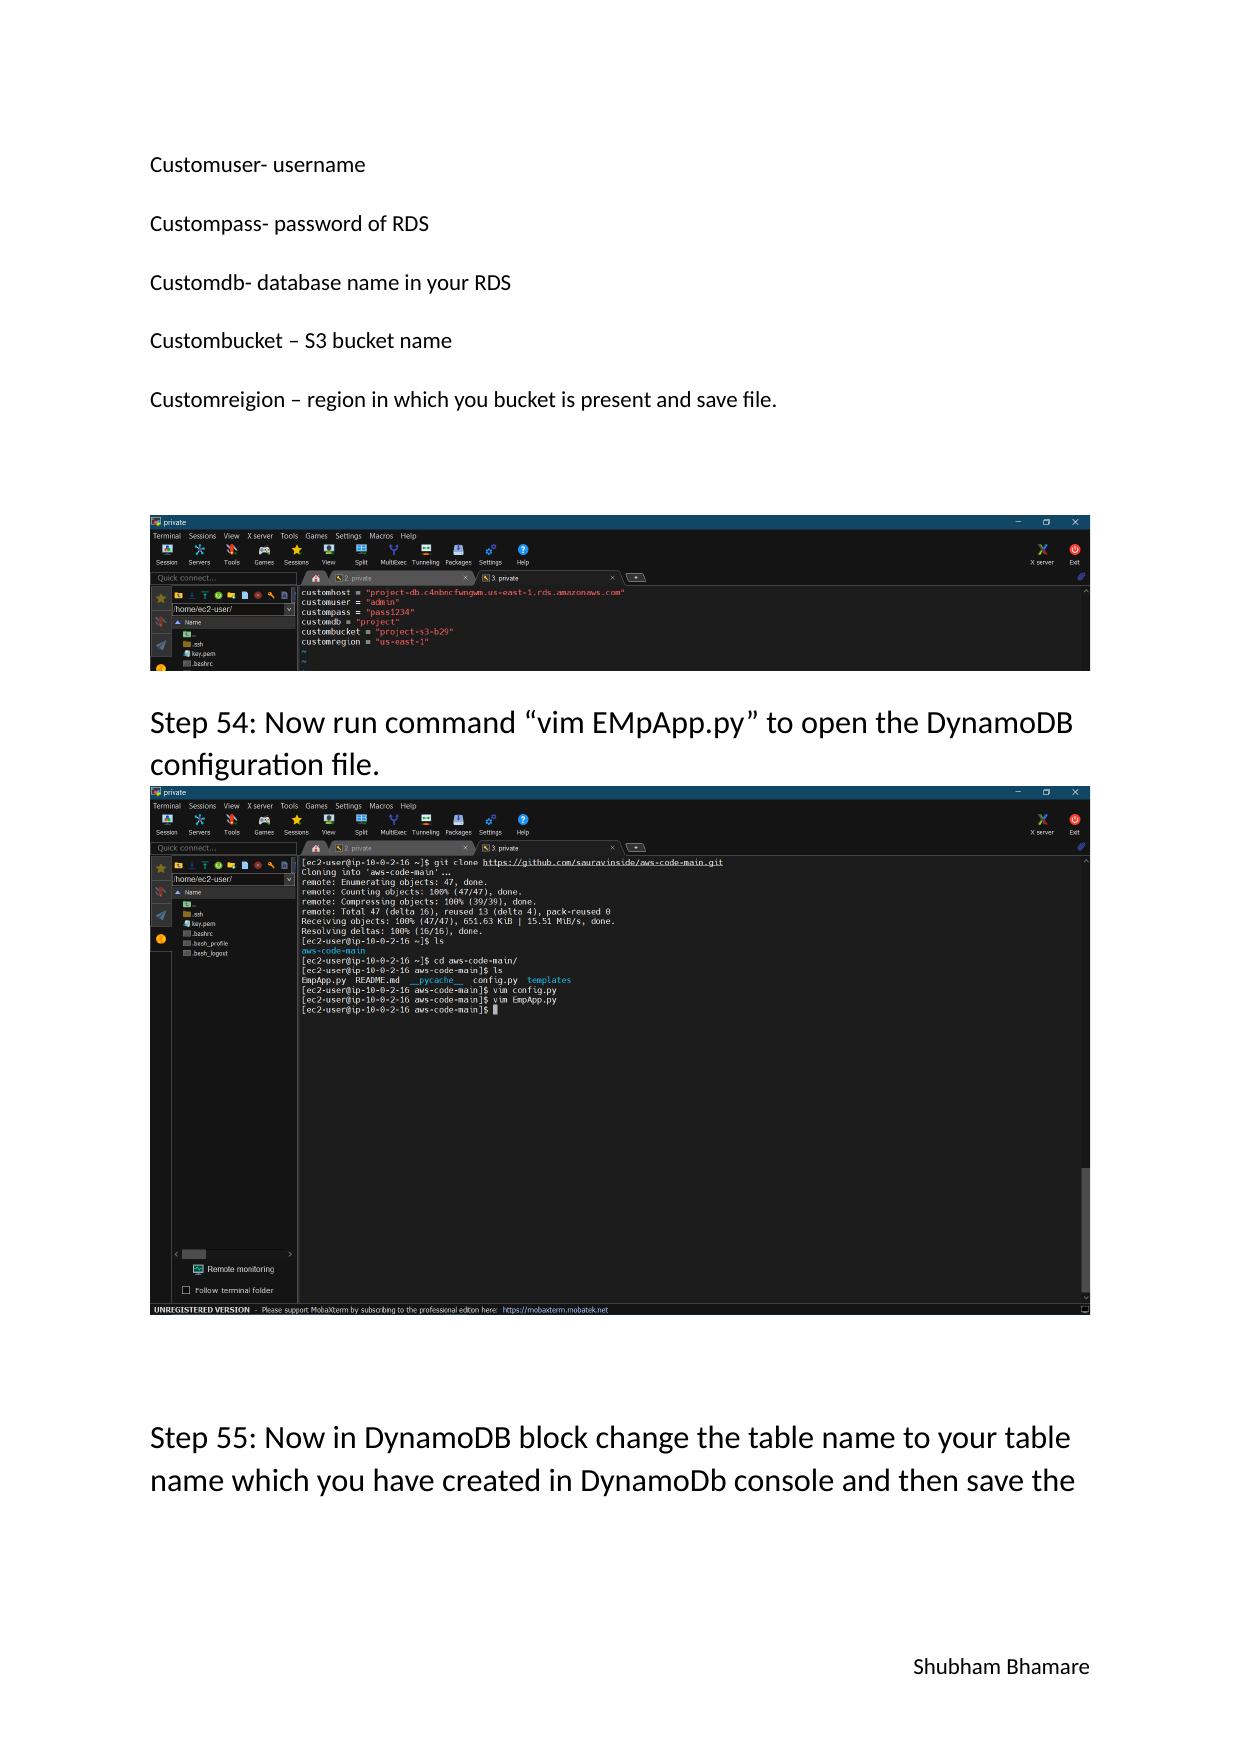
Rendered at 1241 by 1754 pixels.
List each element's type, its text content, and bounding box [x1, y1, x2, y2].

text Custompass- password of RDS [150, 209, 1090, 237]
text Customreigion – region in which you bucket is present and save file. [150, 385, 1090, 413]
text Customuser- username [150, 150, 1090, 178]
text Customdb- database name in your RDS [150, 268, 1090, 296]
text Custombucket – S3 bucket name [150, 327, 1090, 354]
picture [150, 515, 1091, 671]
picture [150, 786, 1091, 1315]
text Step 54: Now run command “vim EMpApp.py” to open the DynamoDB configuration file. [150, 702, 1090, 786]
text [150, 1417, 1090, 1499]
